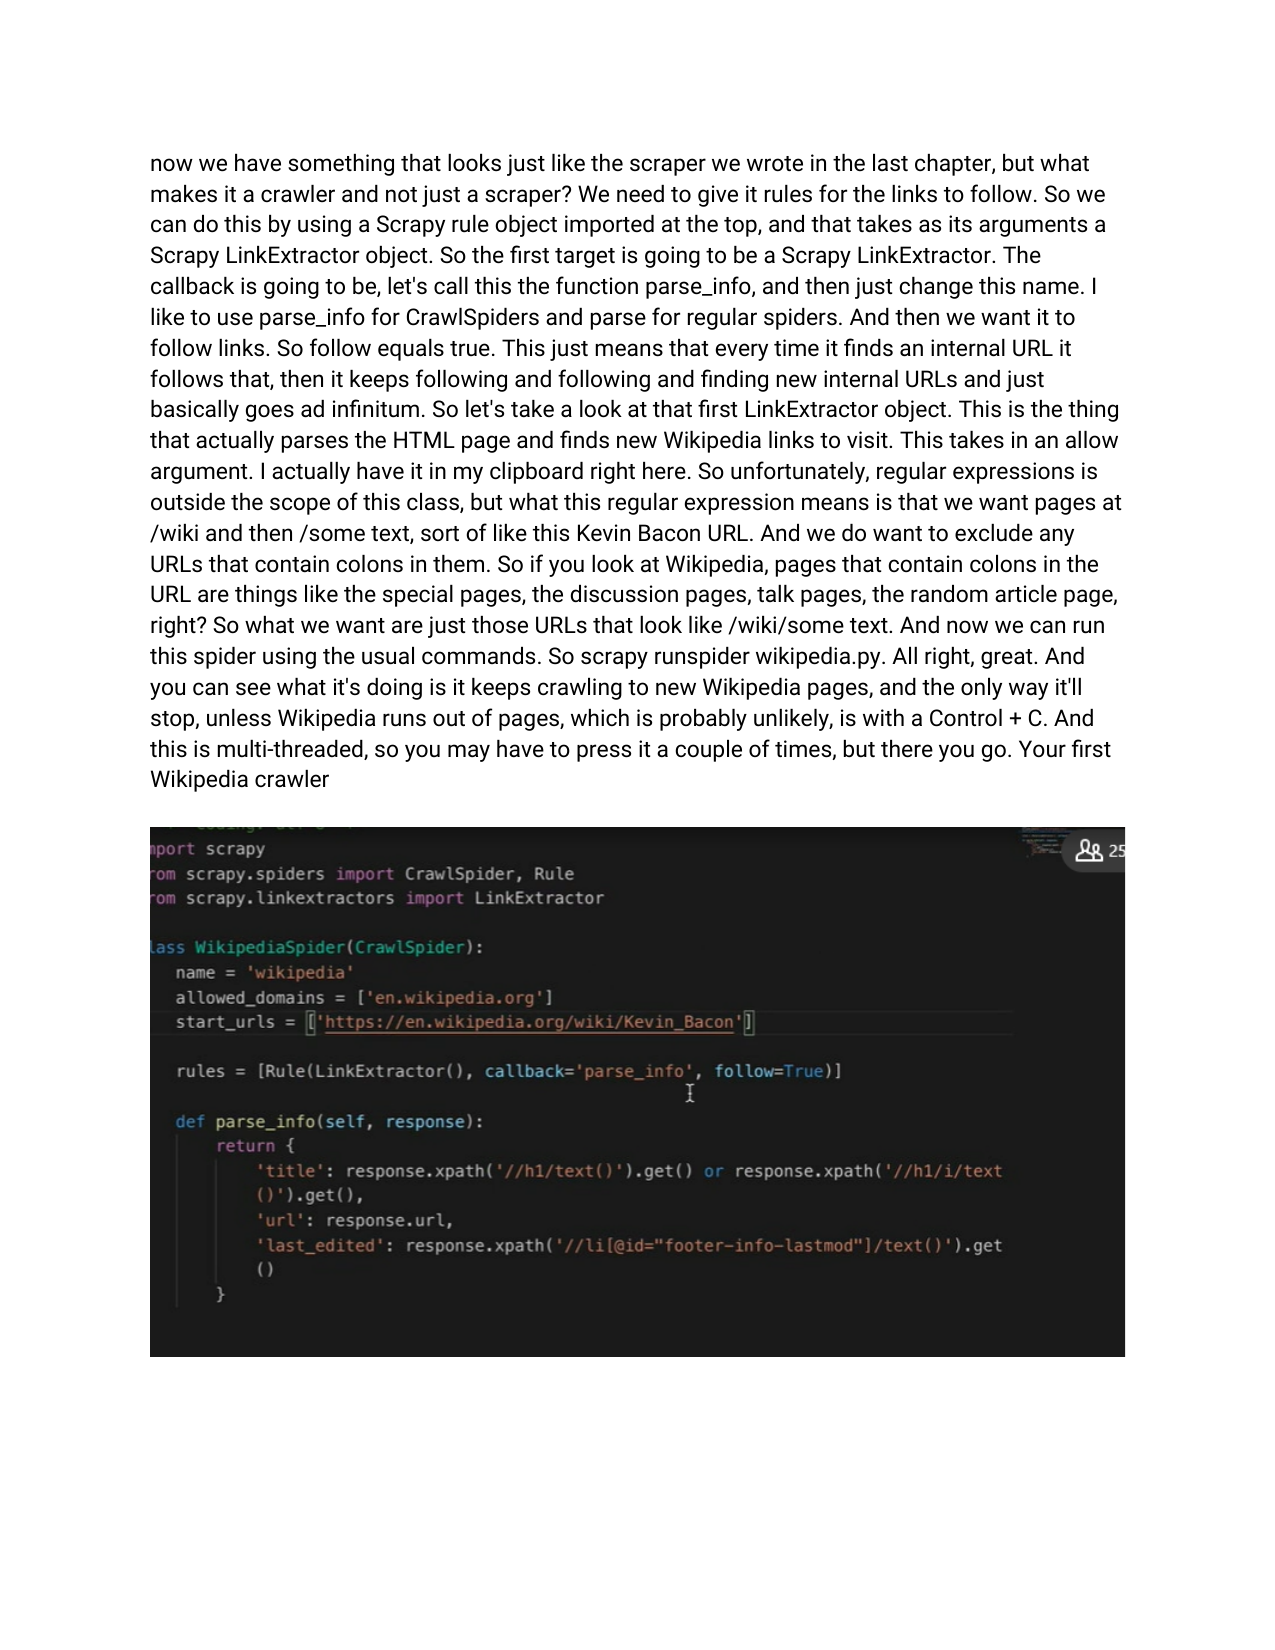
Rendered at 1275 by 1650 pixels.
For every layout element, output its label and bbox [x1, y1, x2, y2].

picture [150, 827, 1125, 1357]
text [150, 150, 1125, 793]
